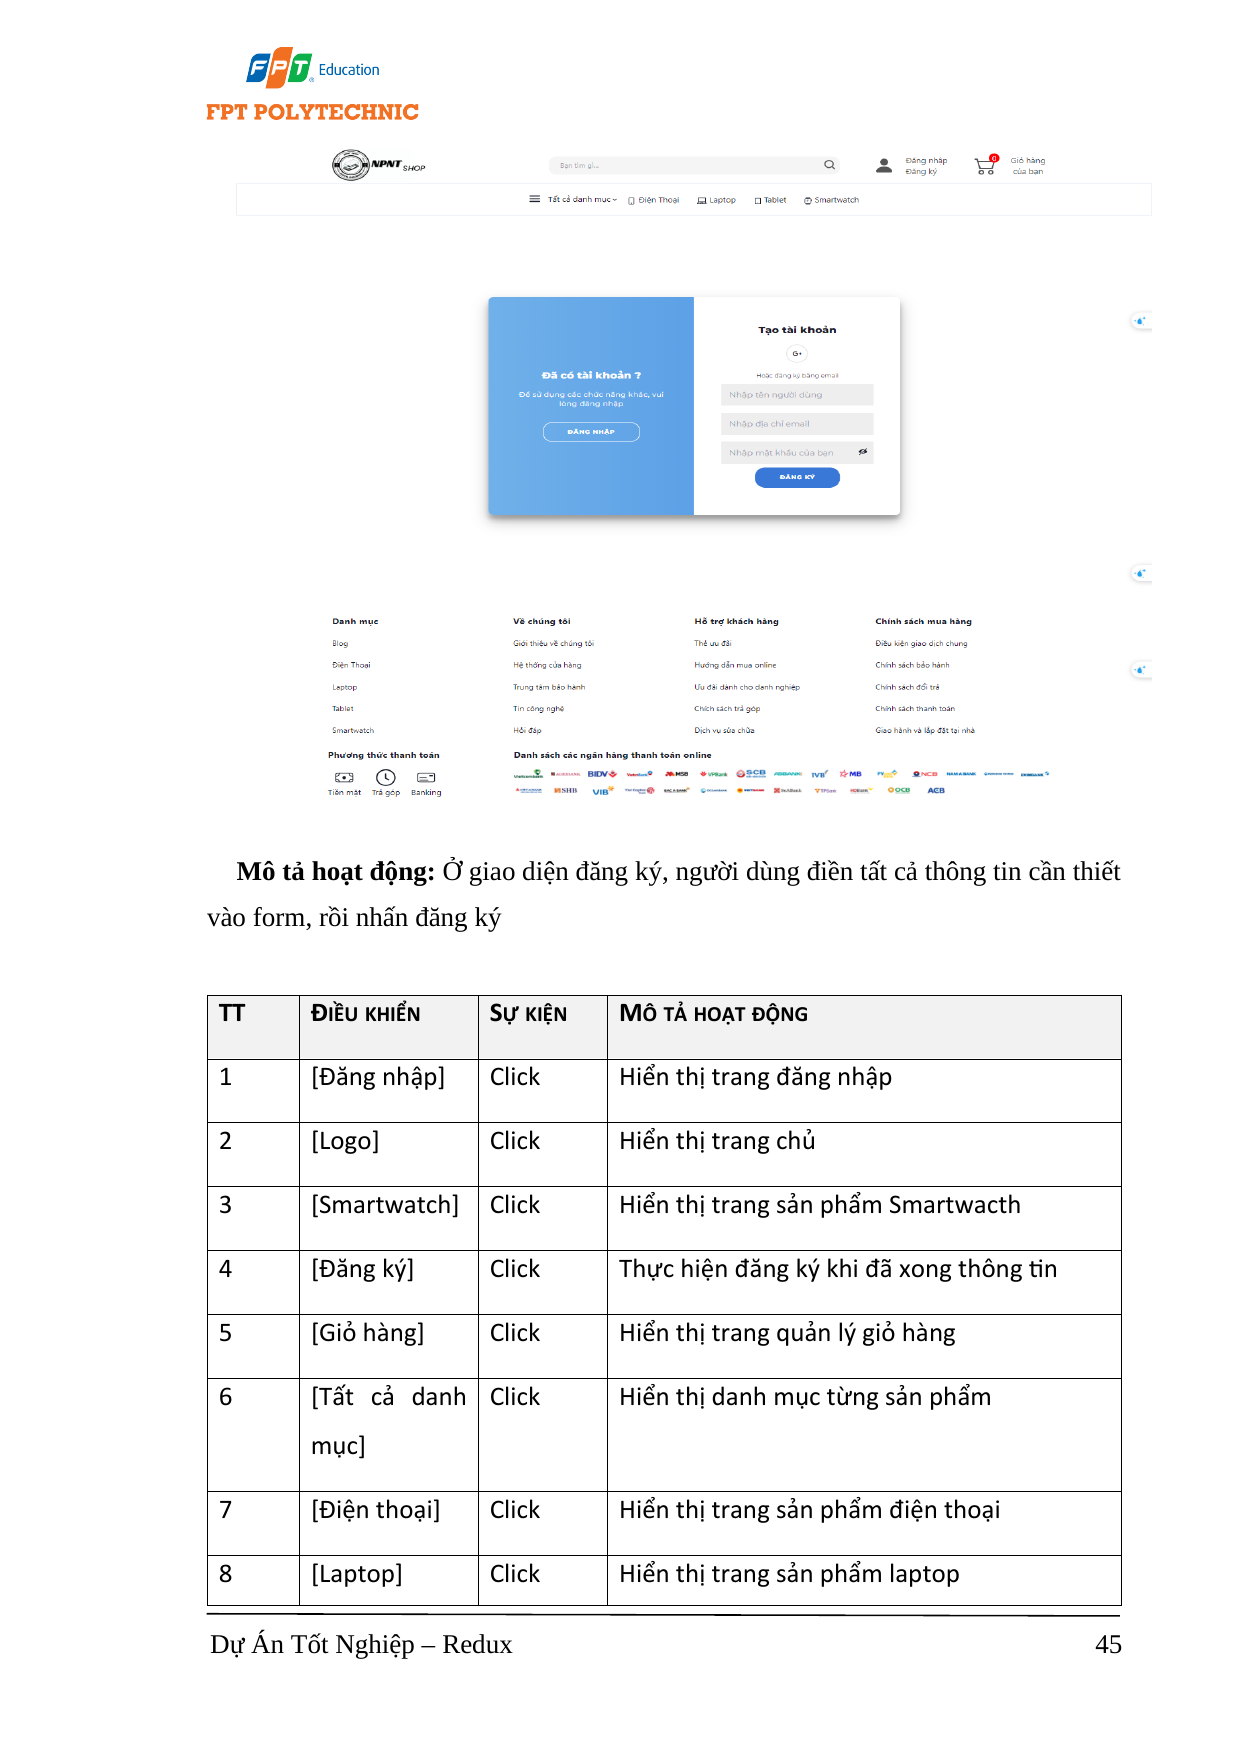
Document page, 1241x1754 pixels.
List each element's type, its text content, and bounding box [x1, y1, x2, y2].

picture [236, 147, 1152, 841]
table_cell Click [479, 1187, 607, 1250]
table_cell Click [479, 1556, 607, 1605]
table_cell Hiển thị trang đăng nhập [608, 1060, 1121, 1122]
table_cell [Đăng ký] [300, 1251, 478, 1314]
table_header TT [208, 996, 299, 1058]
table_cell Click [479, 1379, 607, 1491]
table_cell Click [479, 1315, 607, 1378]
table_cell Click [479, 1492, 607, 1555]
table_cell Hiển thị danh mục từng sản phẩm [608, 1379, 1121, 1491]
table_cell 8 [208, 1556, 299, 1605]
table_cell [Điện thoại] [300, 1492, 478, 1555]
table_cell 5 [208, 1315, 299, 1378]
table_cell Click [479, 1060, 607, 1122]
table_header Điều khiển [300, 996, 478, 1058]
table_cell 4 [208, 1251, 299, 1314]
table_cell Hiển thị trang chủ [608, 1123, 1121, 1186]
table_cell [Smartwatch] [300, 1187, 478, 1250]
table_cell Hiển thị trang sản phẩm điện thoại [608, 1492, 1121, 1555]
table_cell 7 [208, 1492, 299, 1555]
table_header Sự kiện [479, 996, 607, 1058]
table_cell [608, 1556, 1121, 1605]
table_cell [Laptop] [300, 1556, 478, 1605]
table_cell 3 [208, 1187, 299, 1250]
table_cell [Đăng nhập] [300, 1060, 478, 1122]
table_cell 2 [208, 1123, 299, 1186]
table_cell [Giỏ hàng] [300, 1315, 478, 1378]
table_cell [Tất cả danh mục] [300, 1379, 478, 1491]
table_cell 6 [208, 1379, 299, 1491]
table_cell Hiển thị trang sản phẩm Smartwacth [608, 1187, 1121, 1250]
table_cell 1 [208, 1060, 299, 1122]
table_cell [Logo] [300, 1123, 478, 1186]
table_cell Click [479, 1251, 607, 1314]
text Mô tả hoạt động: Ở giao diện đăng ký, người dùng điền tất cả thông tin cần thiết [207, 854, 1122, 886]
table_header Mô tả hoạt động [608, 996, 1121, 1058]
table_cell Hiển thị trang quản lý giỏ hàng [608, 1315, 1121, 1378]
text vào form, rồi nhấn đăng ký [207, 901, 1122, 932]
table_cell Thực hiện đăng ký khi đã xong thông tin [608, 1251, 1121, 1314]
table_cell Click [479, 1123, 607, 1186]
picture [206, 47, 419, 120]
